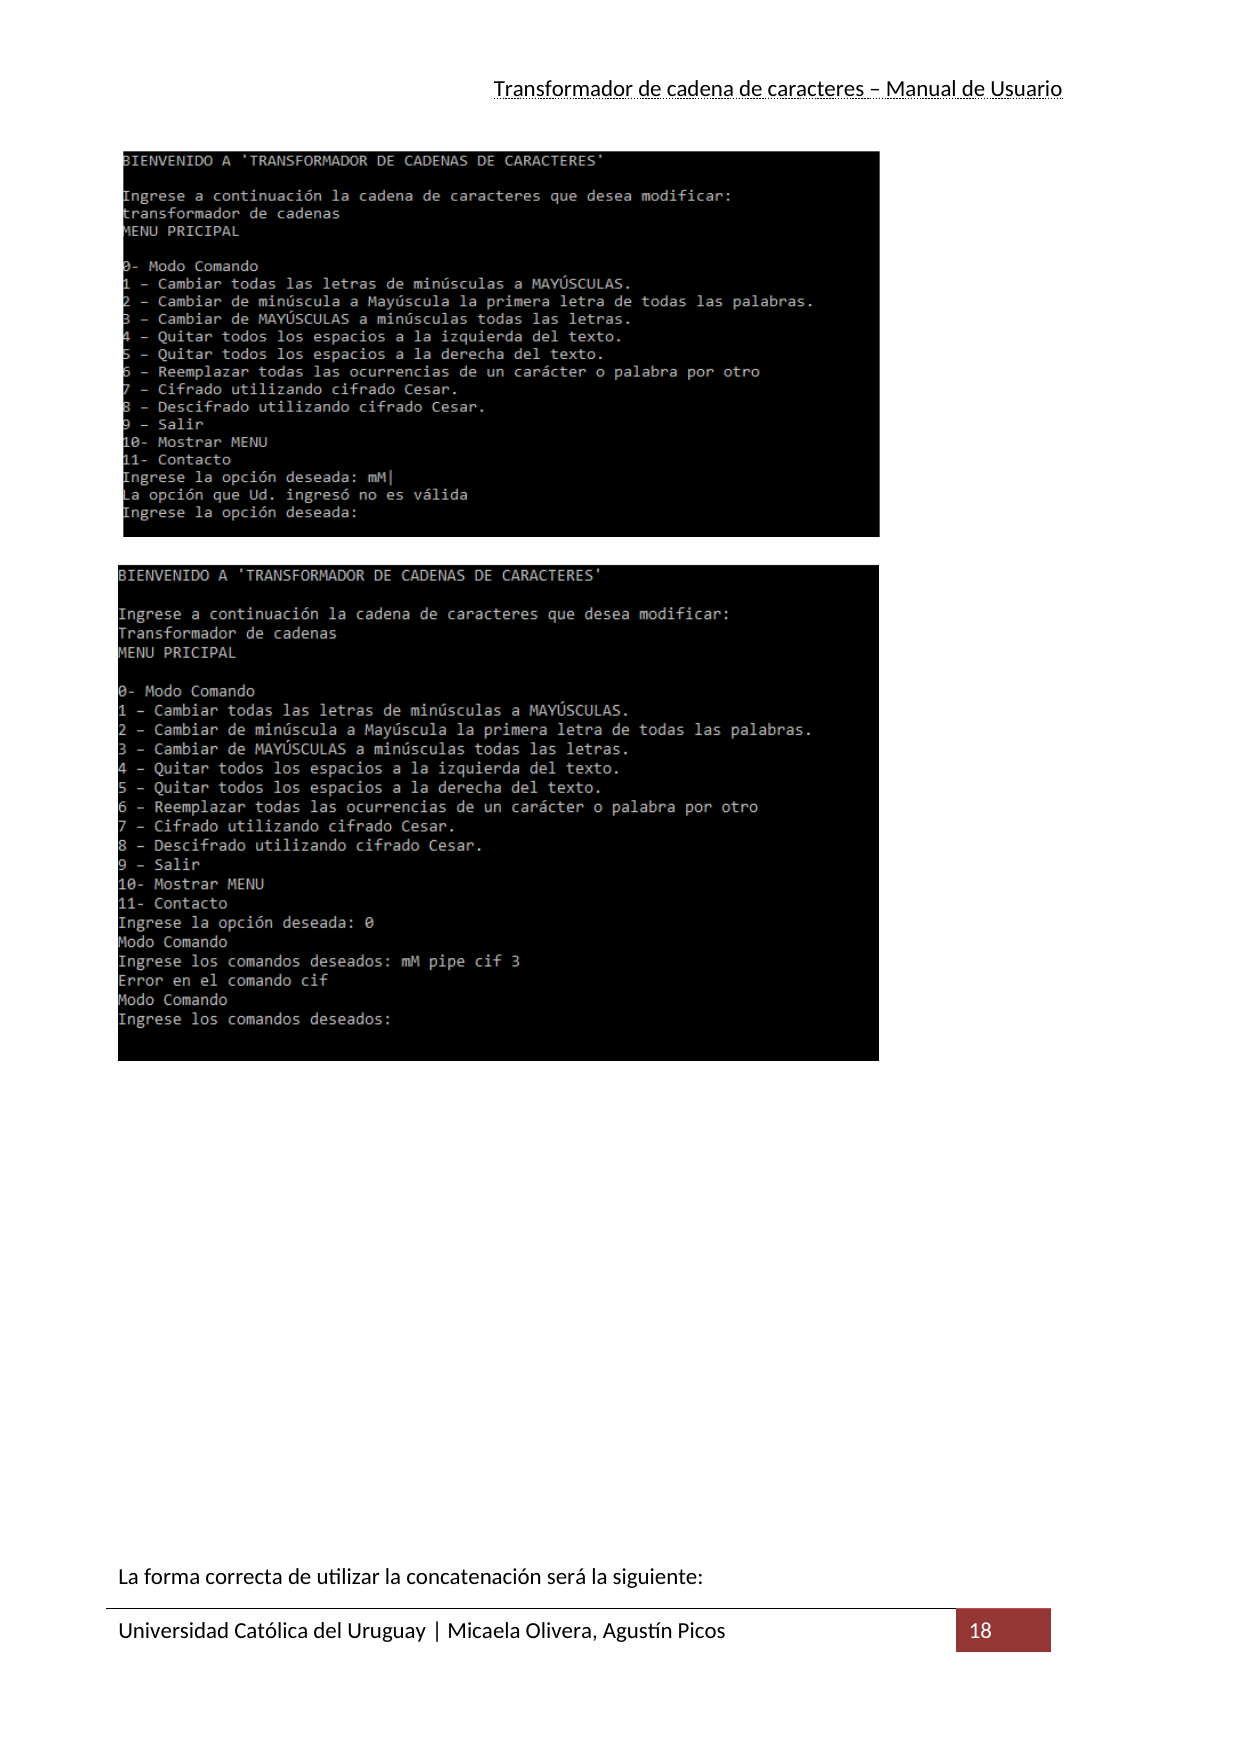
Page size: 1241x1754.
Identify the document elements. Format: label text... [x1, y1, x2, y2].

picture [118, 561, 879, 1061]
picture [123, 147, 880, 537]
text La forma correcta de utilizar la concatenación será la siguiente: [118, 1562, 1063, 1590]
